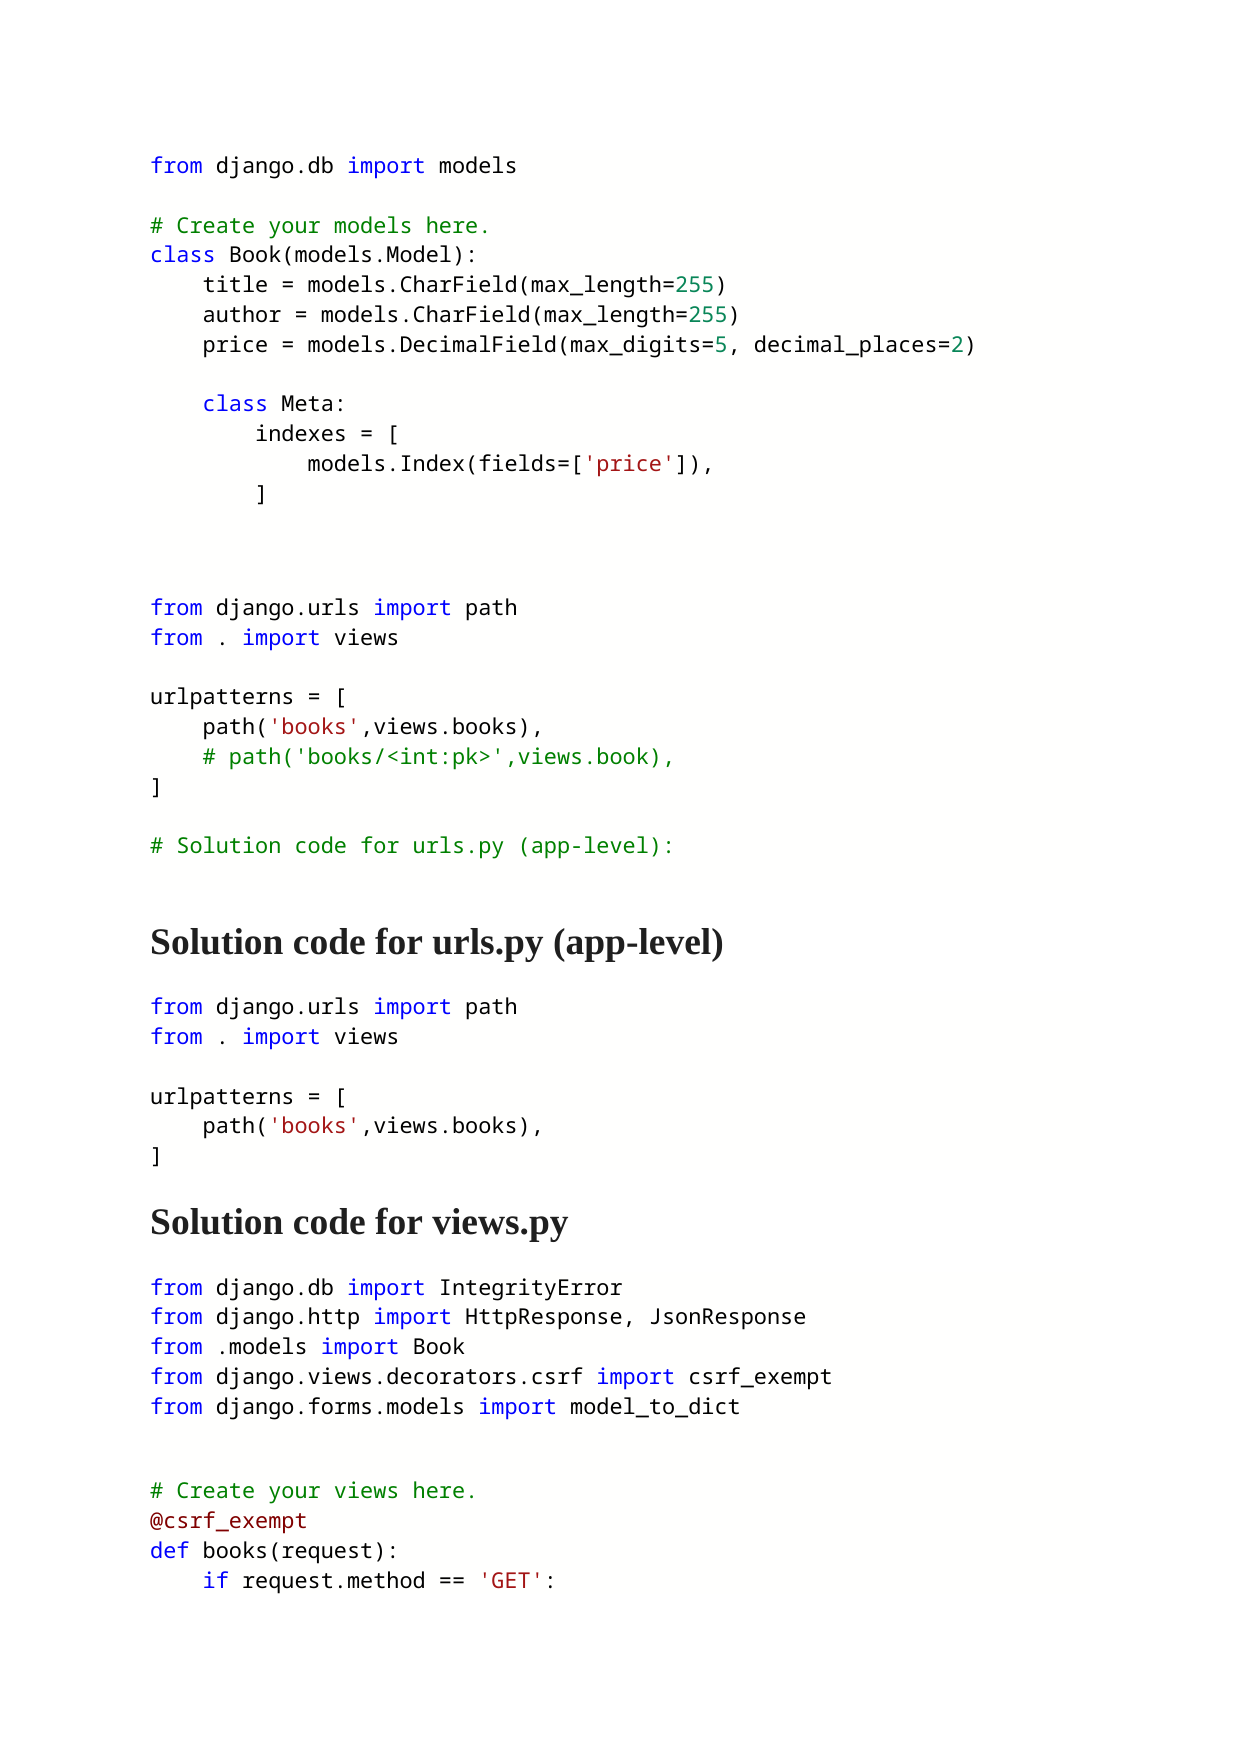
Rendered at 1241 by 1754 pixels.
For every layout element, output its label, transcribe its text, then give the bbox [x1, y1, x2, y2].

text if request.method == 'GET': [150, 1565, 1090, 1594]
text @csrf_exempt [150, 1505, 1090, 1535]
text path('books',views.books), [150, 711, 1090, 741]
subtitle Solution code for views.py [150, 1199, 1090, 1242]
text def books(request): [150, 1535, 1090, 1565]
text class Book(models.Model): [150, 239, 1090, 269]
text # Create your views here. [150, 1475, 1090, 1505]
text path('books',views.books), [150, 1111, 1090, 1140]
text from django.urls import path [150, 592, 1090, 622]
text ] [150, 1140, 1090, 1170]
text from . import views [150, 622, 1090, 652]
text # Create your models here. [150, 209, 1090, 239]
text from django.http import HttpResponse, JsonResponse [150, 1301, 1090, 1331]
text ] [150, 771, 1090, 801]
text price = models.DecimalField(max_digits=5, decimal_places=2) [150, 329, 1090, 358]
text models.Index(fields=['price']), [150, 448, 1090, 478]
text ] [150, 478, 1090, 507]
text # path('books/<int:pk>',views.book), [150, 741, 1090, 771]
text title = models.CharField(max_length=255) [150, 269, 1090, 299]
text from django.db import models [150, 150, 1090, 180]
subtitle Solution code for urls.py (app-level) [150, 919, 1090, 962]
text author = models.CharField(max_length=255) [150, 299, 1090, 329]
text from django.db import IntegrityError [150, 1272, 1090, 1301]
text urlpatterns = [ [150, 681, 1090, 711]
text from django.forms.models import model_to_dict [150, 1391, 1090, 1421]
text from .models import Book [150, 1331, 1090, 1361]
text from . import views [150, 1021, 1090, 1051]
text class Meta: [150, 388, 1090, 418]
text indexes = [ [150, 418, 1090, 448]
text # Solution code for urls.py (app-level): [150, 830, 1090, 860]
text urlpatterns = [ [150, 1081, 1090, 1111]
text from django.views.decorators.csrf import csrf_exempt [150, 1361, 1090, 1391]
text from django.urls import path [150, 991, 1090, 1021]
